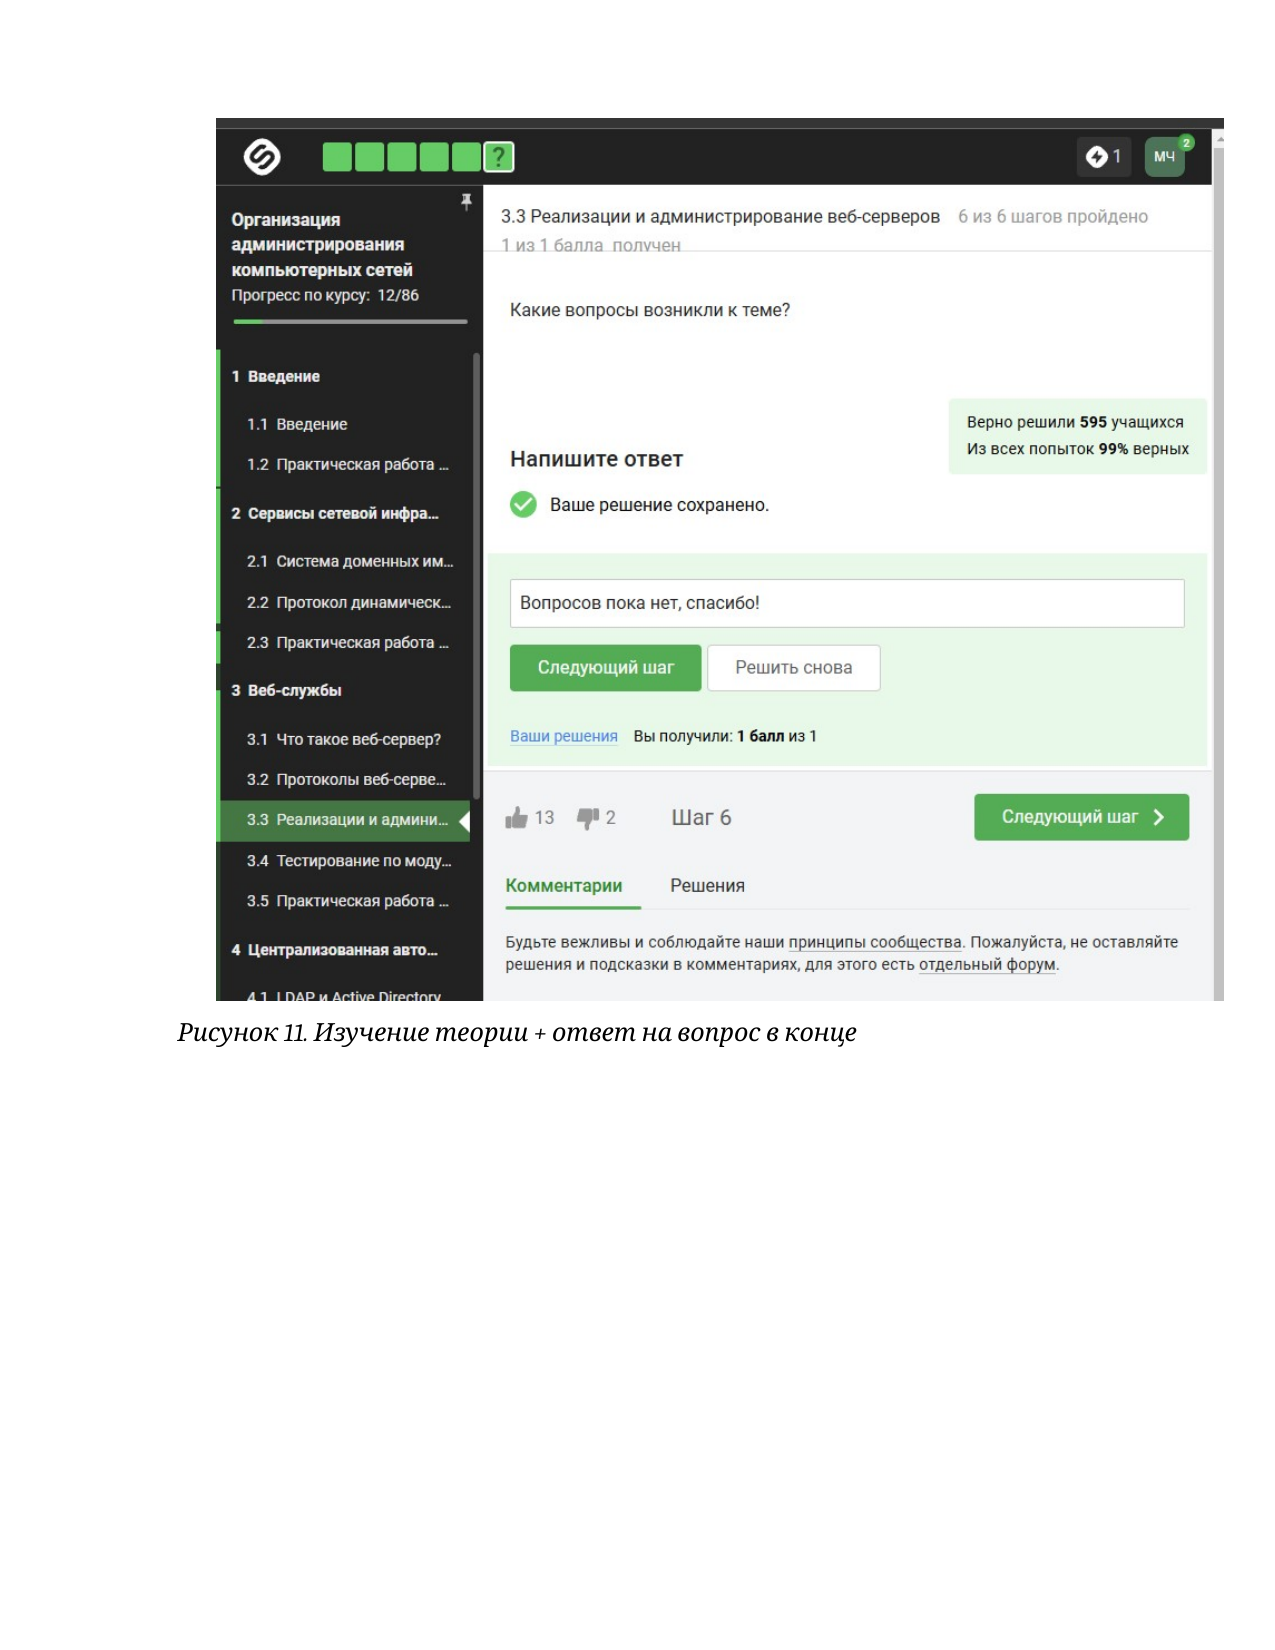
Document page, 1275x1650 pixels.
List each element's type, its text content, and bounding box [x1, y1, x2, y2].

text Рисунок 11. Изучение теории + ответ на вопрос в конце [177, 1019, 1186, 1048]
picture [216, 118, 1224, 1001]
